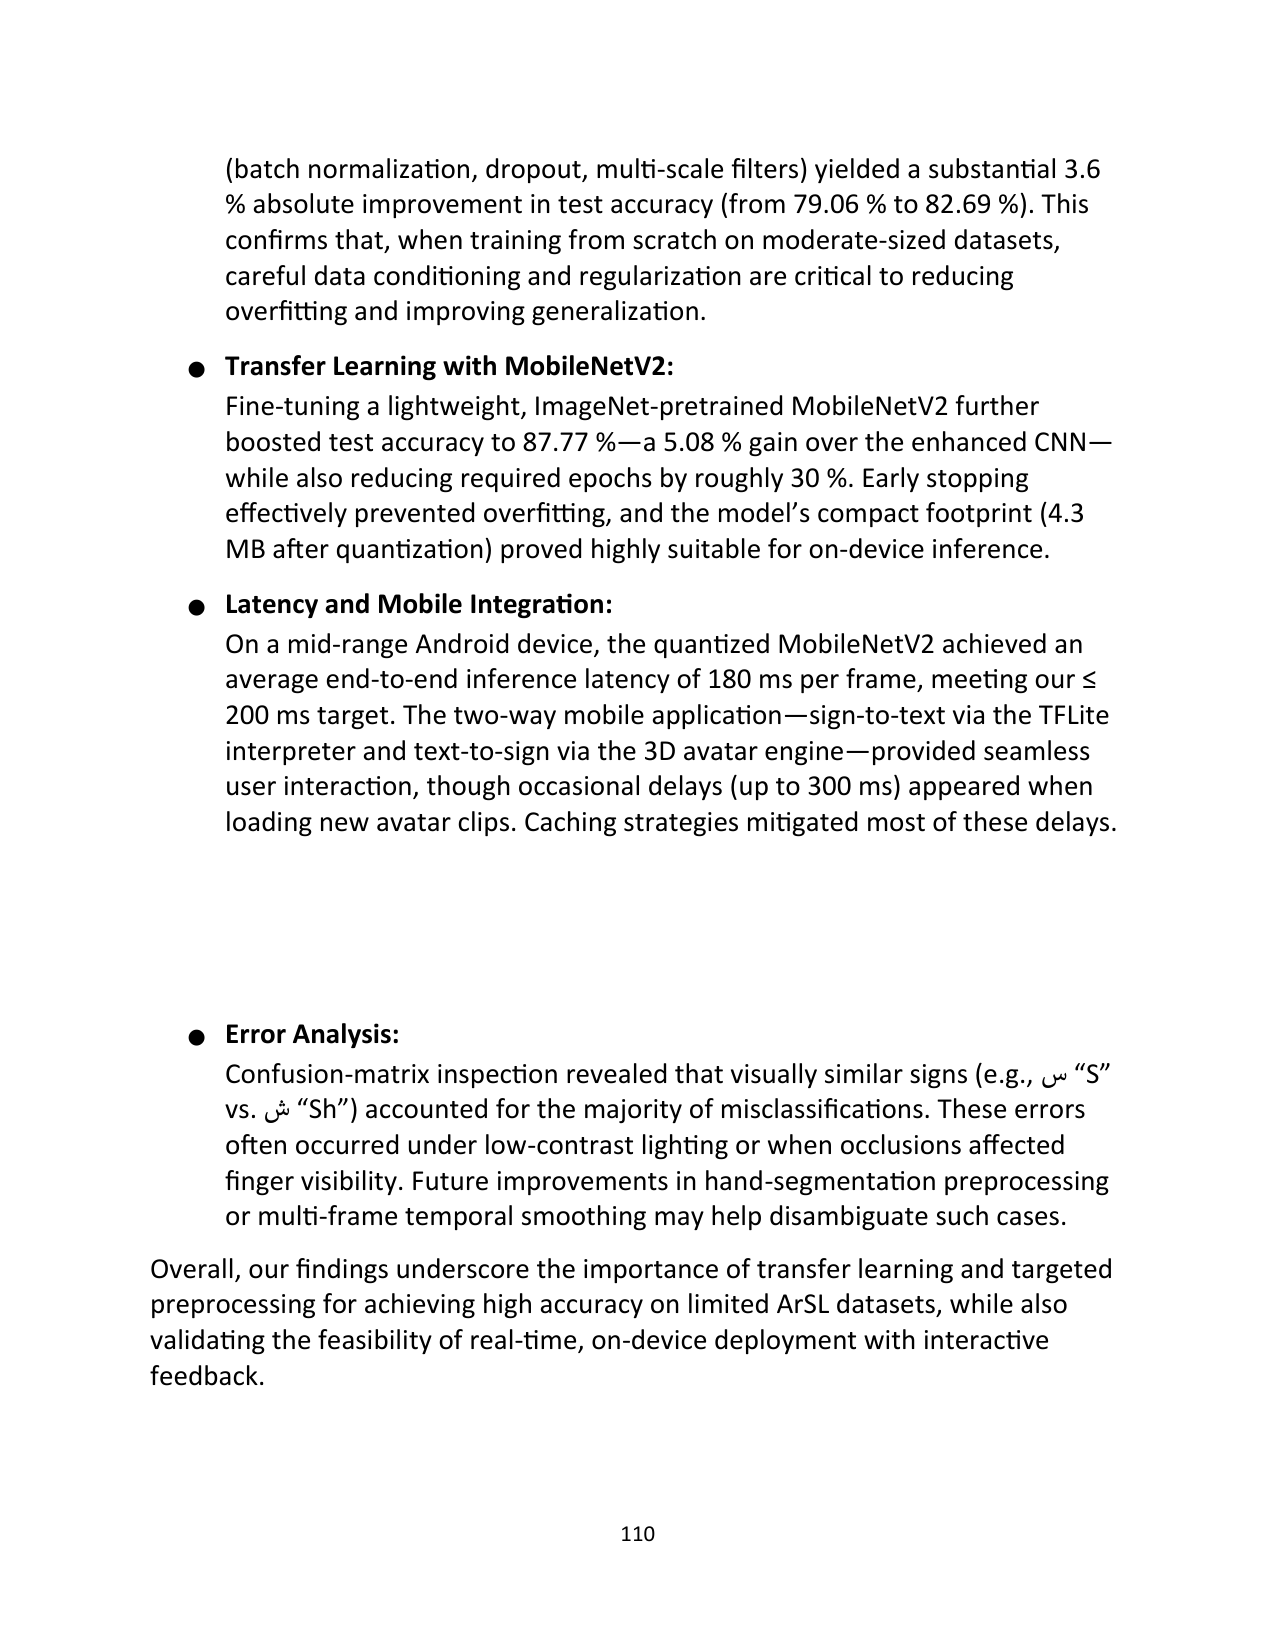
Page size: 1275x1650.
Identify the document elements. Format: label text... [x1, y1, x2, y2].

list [187, 150, 1125, 328]
list Latency and Mobile Integration: On a mid-range Android device, the quantized MobileNetV2 achieved an average end-to-end inference latency of 180 ms per frame, meeting our ≤ 200 ms target. The two-way mobile application—sign-to-text via the TFLite interpreter and text-to-sign via the 3D avatar engine—provided seamless user interaction, though occasional delays (up to 300 ms) appeared when loading new avatar clips. Caching strategies mitigated most of these delays. [187, 582, 1125, 839]
text Overall, our findings underscore the importance of transfer learning and targeted preprocessing for achieving high accuracy on limited ArSL datasets, while also validating the feasibility of real-time, on-device deployment with interactive feedback. [150, 1250, 1125, 1392]
list Transfer Learning with MobileNetV2: Fine-tuning a lightweight, ImageNet-pretrained MobileNetV2 further boosted test accuracy to 87.77 %—a 5.08 % gain over the enhanced CNN—while also reducing required epochs by roughly 30 %. Early stopping effectively prevented overfitting, and the model’s compact footprint (4.3 MB after quantization) proved highly suitable for on-device inference. [187, 345, 1125, 566]
list Error Analysis: Confusion‐matrix inspection revealed that visually similar signs (e.g., ﺱ “S” vs. ﺵ “Sh”) accounted for the majority of misclassifications. These errors often occurred under low‐contrast lighting or when occlusions affected finger visibility. Future improvements in hand‐segmentation preprocessing or multi‐frame temporal smoothing may help disambiguate such cases. [187, 1012, 1125, 1233]
